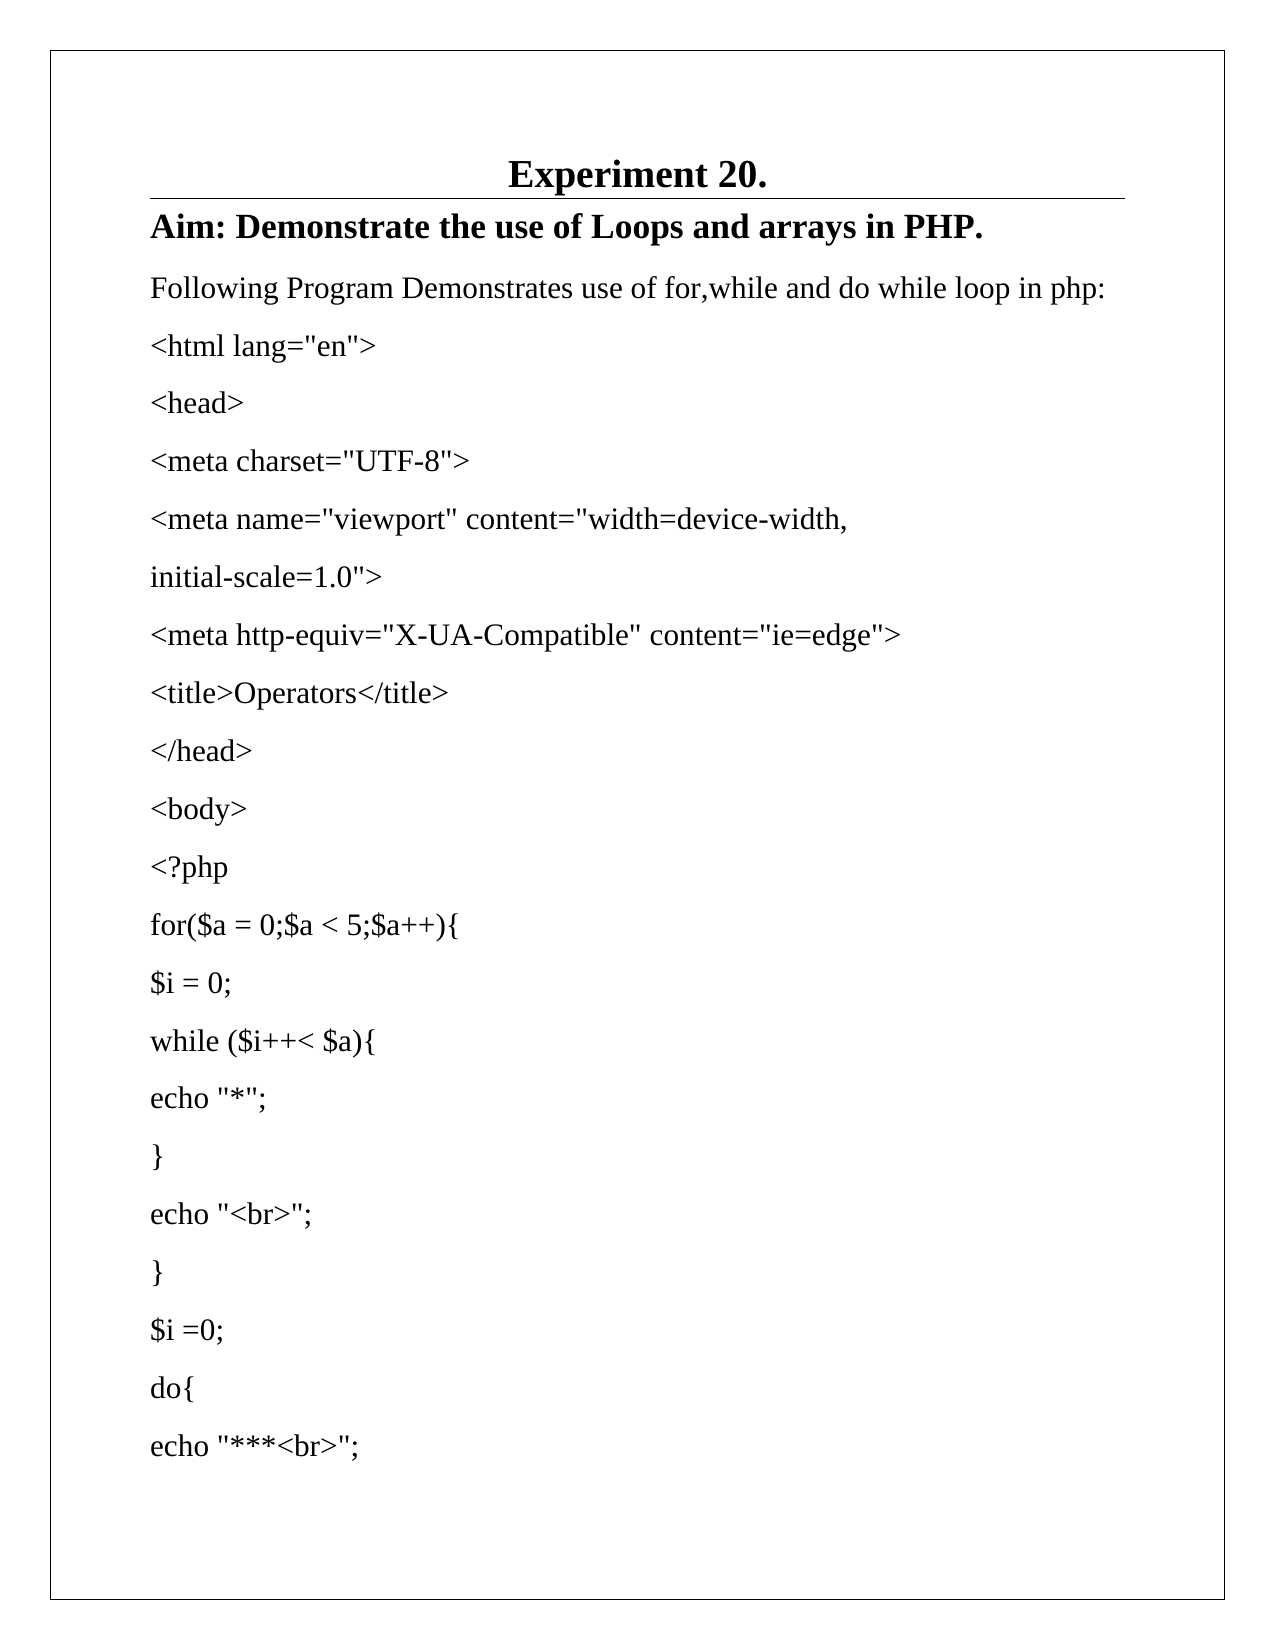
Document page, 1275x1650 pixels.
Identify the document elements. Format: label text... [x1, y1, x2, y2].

text <body> [150, 790, 1125, 826]
text Following Program Demonstrates use of for,while and do while loop in php: [150, 269, 1125, 305]
text $i = 0; [150, 964, 1125, 1000]
text <meta charset="UTF-8"> [150, 443, 1125, 479]
text for($a = 0;$a < 5;$a++){ [150, 906, 1125, 942]
text do{ [150, 1369, 1125, 1405]
text Aim: Demonstrate the use of Loops and arrays in PHP. [150, 205, 1125, 246]
text <meta http-equiv="X-UA-Compatible" content="ie=edge"> [150, 616, 1125, 652]
text <html lang="en"> [150, 327, 1125, 363]
text Experiment 20. [150, 150, 1125, 198]
text <?php [150, 848, 1125, 884]
text } [150, 1253, 1125, 1289]
text <title>Operators</title> [150, 674, 1125, 710]
text $i =0; [150, 1311, 1125, 1347]
text echo "*"; [150, 1080, 1125, 1116]
text echo "<br>"; [150, 1196, 1125, 1232]
text initial-scale=1.0"> [150, 558, 1125, 594]
text <head> [150, 385, 1125, 421]
text echo "***<br>"; [150, 1427, 1125, 1463]
text </head> [150, 732, 1125, 768]
text } [150, 1138, 1125, 1174]
text while ($i++< $a){ [150, 1022, 1125, 1058]
text <meta name="viewport" content="width=device-width, [150, 501, 1125, 537]
